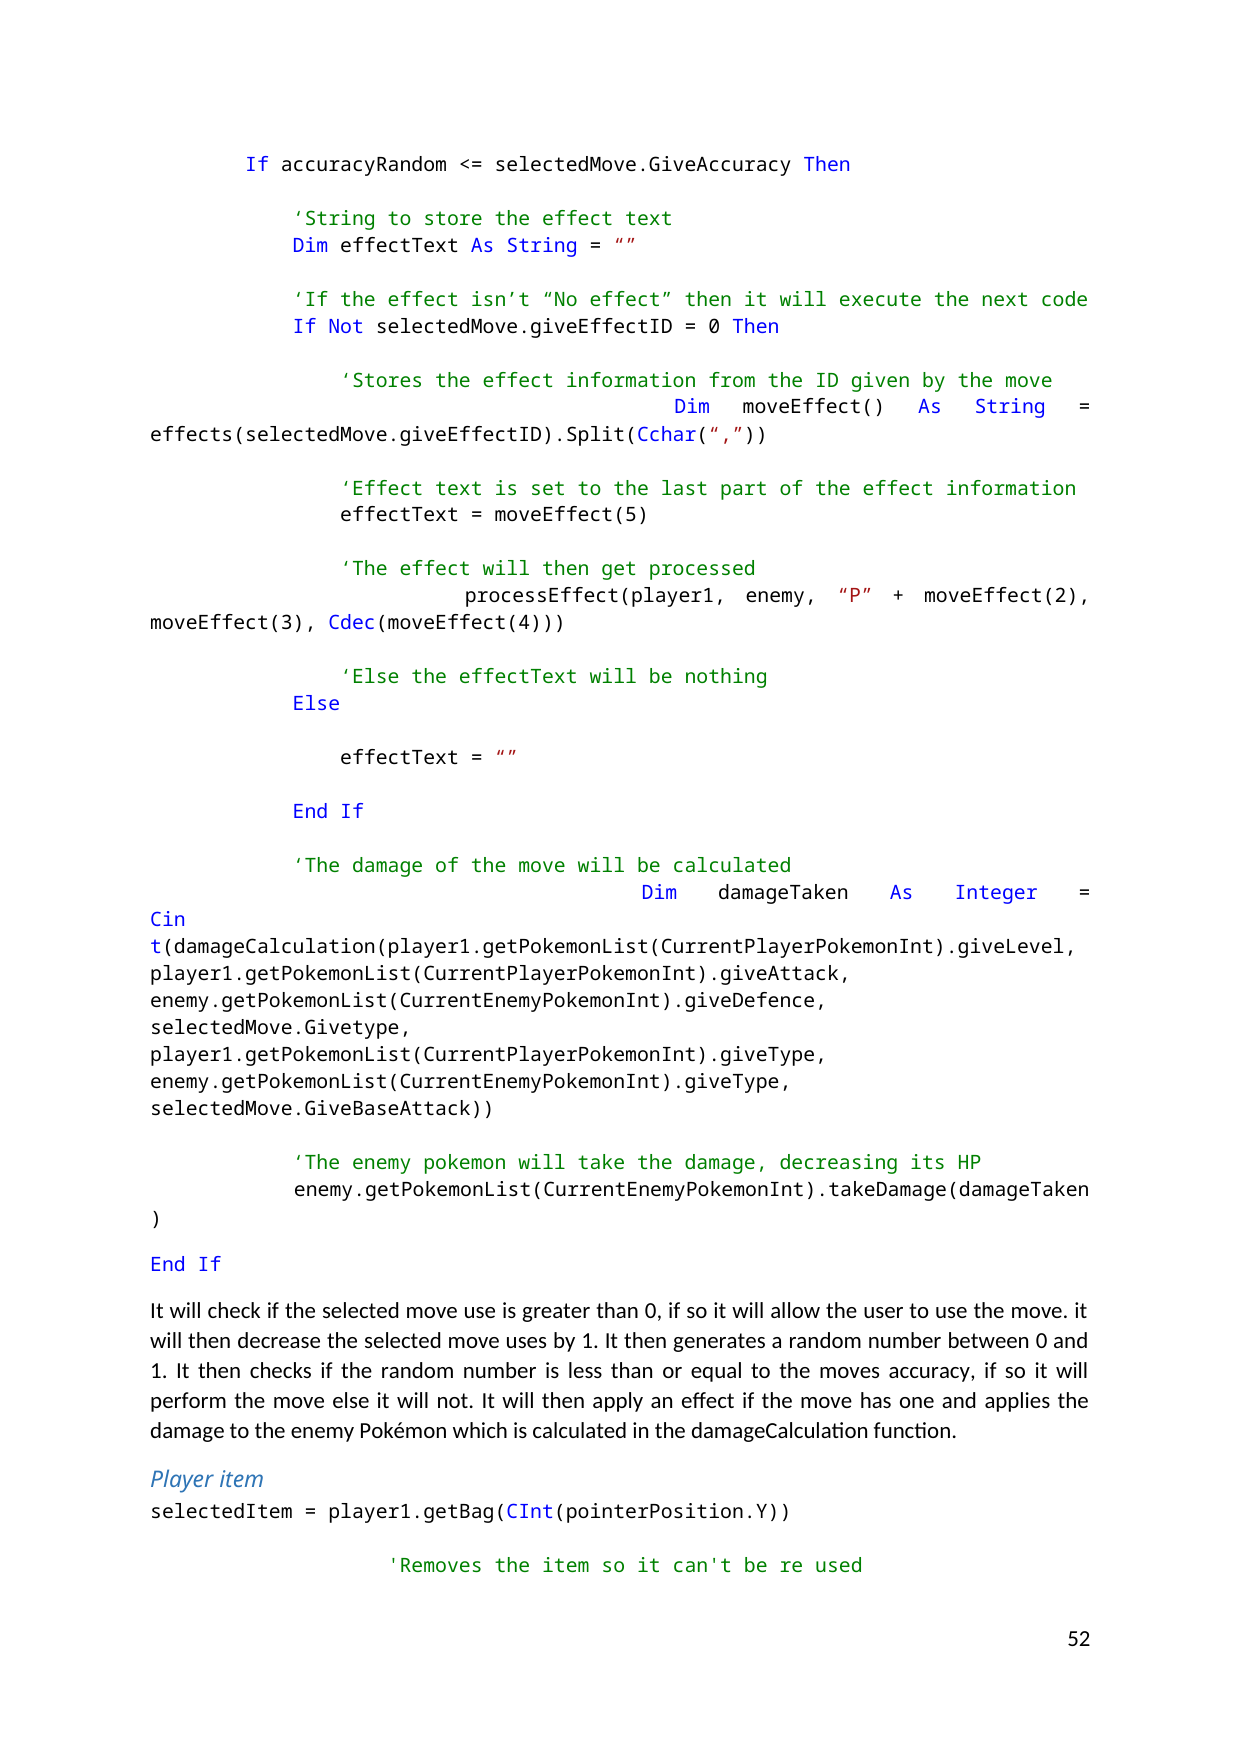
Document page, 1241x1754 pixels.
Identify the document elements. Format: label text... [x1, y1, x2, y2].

subtitle Player item [150, 1463, 1090, 1495]
text 'Removes the item so it can't be re used [150, 1551, 1090, 1578]
text effectText = moveEffect(5) [150, 501, 1090, 528]
text effectText = “” [150, 743, 1090, 771]
text End If [150, 797, 1090, 824]
text ‘The enemy pokemon will take the damage, decreasing its HP [150, 1148, 1090, 1175]
text Else [150, 689, 1090, 717]
text processEffect(player1, enemy, “P” + moveEffect(2), moveEffect(3), Cdec(moveEffect(4))) [150, 582, 1090, 636]
text If accuracyRandom <= selectedMove.GiveAccuracy Then [150, 150, 1090, 177]
text It will check if the selected move use is greater than 0, if so it will allow the user to use the move. it will then decrease the selected move uses by 1. It then generates a random number between 0 and 1. It then checks if the random number is less than or equal to the moves accuracy, if so it will perform the move else it will not. It will then apply an effect if the move has one and applies the damage to the enemy Pokémon which is calculated in the damageCalculation function. [150, 1296, 1090, 1444]
text ‘Effect text is set to the last part of the effect information [150, 474, 1090, 501]
text Dim effectText As String = “” [150, 231, 1090, 258]
text Dim damageTaken As Integer = Cint(damageCalculation(player1.getPokemonList(CurrentPlayerPokemonInt).giveLevel, player1.getPokemonList(CurrentPlayerPokemonInt).giveAttack, enemy.getPokemonList(CurrentEnemyPokemonInt).giveDefence, selectedMove.Givetype, player1.getPokemonList(CurrentPlayerPokemonInt).giveType, enemy.getPokemonList(CurrentEnemyPokemonInt).giveType, selectedMove.GiveBaseAttack)) [150, 878, 1090, 1121]
text selectedItem = player1.getBag(CInt(pointerPosition.Y)) [150, 1497, 1090, 1524]
text enemy.getPokemonList(CurrentEnemyPokemonInt).takeDamage(damageTaken) [150, 1175, 1090, 1231]
text End If [150, 1250, 1090, 1277]
text ‘The effect will then get processed [150, 555, 1090, 582]
text ‘String to store the effect text [150, 204, 1090, 231]
text ‘Stores the effect information from the ID given by the move [150, 366, 1090, 393]
text ‘Else the effectText will be nothing [150, 663, 1090, 689]
text If Not selectedMove.giveEffectID = 0 Then [150, 312, 1090, 339]
text Dim moveEffect() As String = effects(selectedMove.giveEffectID).Split(Cchar(“,”)) [150, 393, 1090, 447]
text ‘The damage of the move will be calculated [150, 851, 1090, 878]
text ‘If the effect isn’t “No effect” then it will execute the next code [150, 285, 1090, 312]
